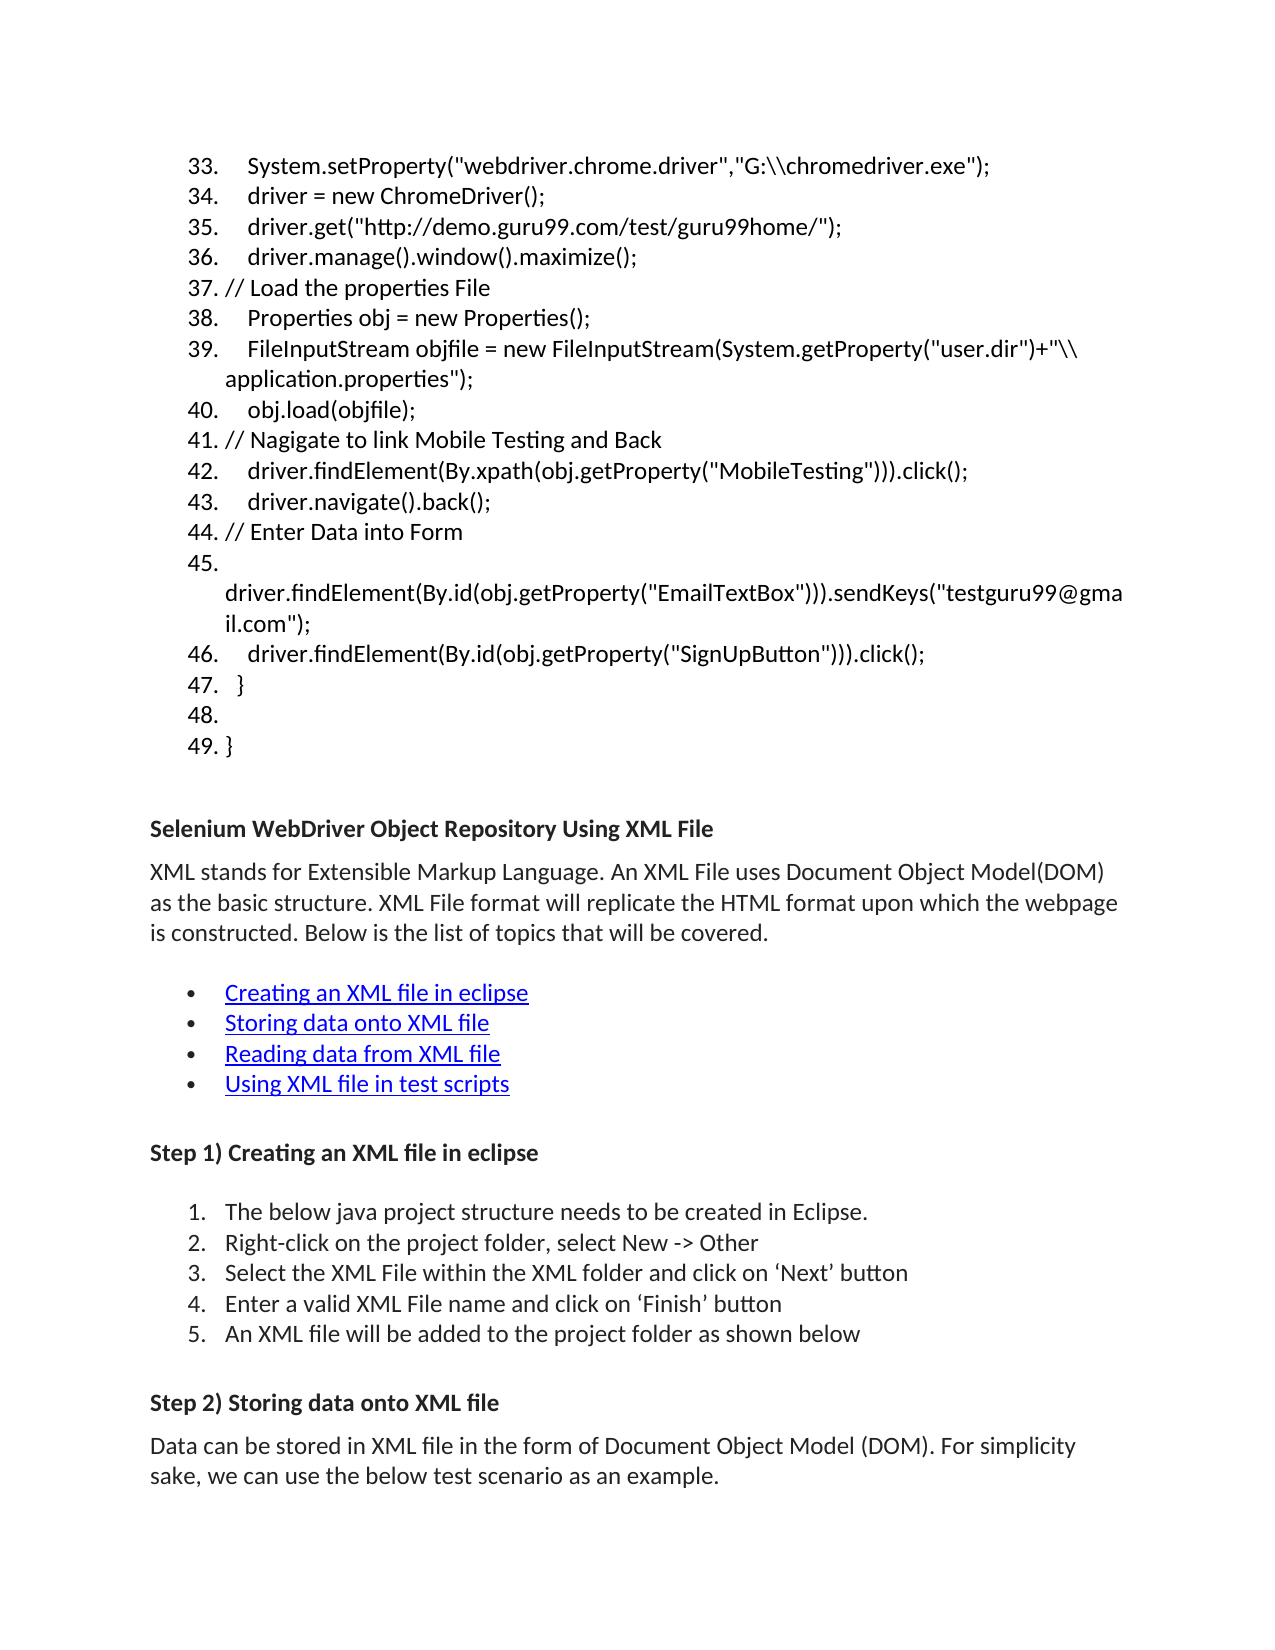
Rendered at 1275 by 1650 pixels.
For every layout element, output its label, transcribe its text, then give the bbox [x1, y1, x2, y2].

list Using XML file in test scripts [187, 1068, 1125, 1099]
list Enter a valid XML File name and click on ‘Finish’ button [187, 1288, 1125, 1318]
subtitle Step 2) Storing data onto XML file [150, 1378, 1125, 1417]
list // Load the properties File [187, 272, 1125, 303]
list // Enter Data into Form [187, 516, 1125, 547]
list // Nagigate to link Mobile Testing and Back [187, 425, 1125, 455]
list driver.manage().window().maximize(); [187, 242, 1125, 272]
list System.setProperty("webdriver.chrome.driver","G:\\chromedriver.exe"); [187, 150, 1125, 181]
list } [187, 730, 1125, 760]
subtitle Step 1) Creating an XML file in eclipse [150, 1128, 1125, 1167]
text Data can be stored in XML file in the form of Document Object Model (DOM). For simplicity sake, we can use the below test scenario as an example. [150, 1430, 1125, 1491]
list An XML file will be added to the project folder as shown below [187, 1318, 1125, 1349]
list obj.load(objfile); [187, 394, 1125, 425]
list driver.navigate().back(); [187, 486, 1125, 516]
list FileInputStream objfile = new FileInputStream(System.getProperty("user.dir")+"\\application.properties"); [187, 333, 1125, 394]
list Right-click on the project folder, select New -> Other [187, 1227, 1125, 1257]
list driver = new ChromeDriver(); [187, 181, 1125, 211]
list driver.findElement(By.xpath(obj.getProperty("MobileTesting"))).click(); [187, 455, 1125, 486]
list driver.findElement(By.id(obj.getProperty("EmailTextBox"))).sendKeys("testguru99@gmail.com"); [187, 547, 1125, 638]
text XML stands for Extensible Markup Language. An XML File uses Document Object Model(DOM) as the basic structure. XML File format will replicate the HTML format upon which the webpage is constructed. Below is the list of topics that will be covered. [150, 856, 1125, 948]
list } [187, 669, 1125, 699]
list Reading data from XML file [187, 1038, 1125, 1068]
list The below java project structure needs to be created in Eclipse. [187, 1196, 1125, 1227]
list driver.get("http://demo.guru99.com/test/guru99home/"); [187, 211, 1125, 242]
list Creating an XML file in eclipse [187, 977, 1125, 1007]
list driver.findElement(By.id(obj.getProperty("SignUpButton"))).click(); [187, 638, 1125, 669]
list Properties obj = new Properties(); [187, 303, 1125, 333]
subtitle Selenium WebDriver Object Repository Using XML File [150, 781, 1125, 844]
list Storing data onto XML file [187, 1007, 1125, 1038]
list Select the XML File within the XML folder and click on ‘Next’ button [187, 1257, 1125, 1288]
